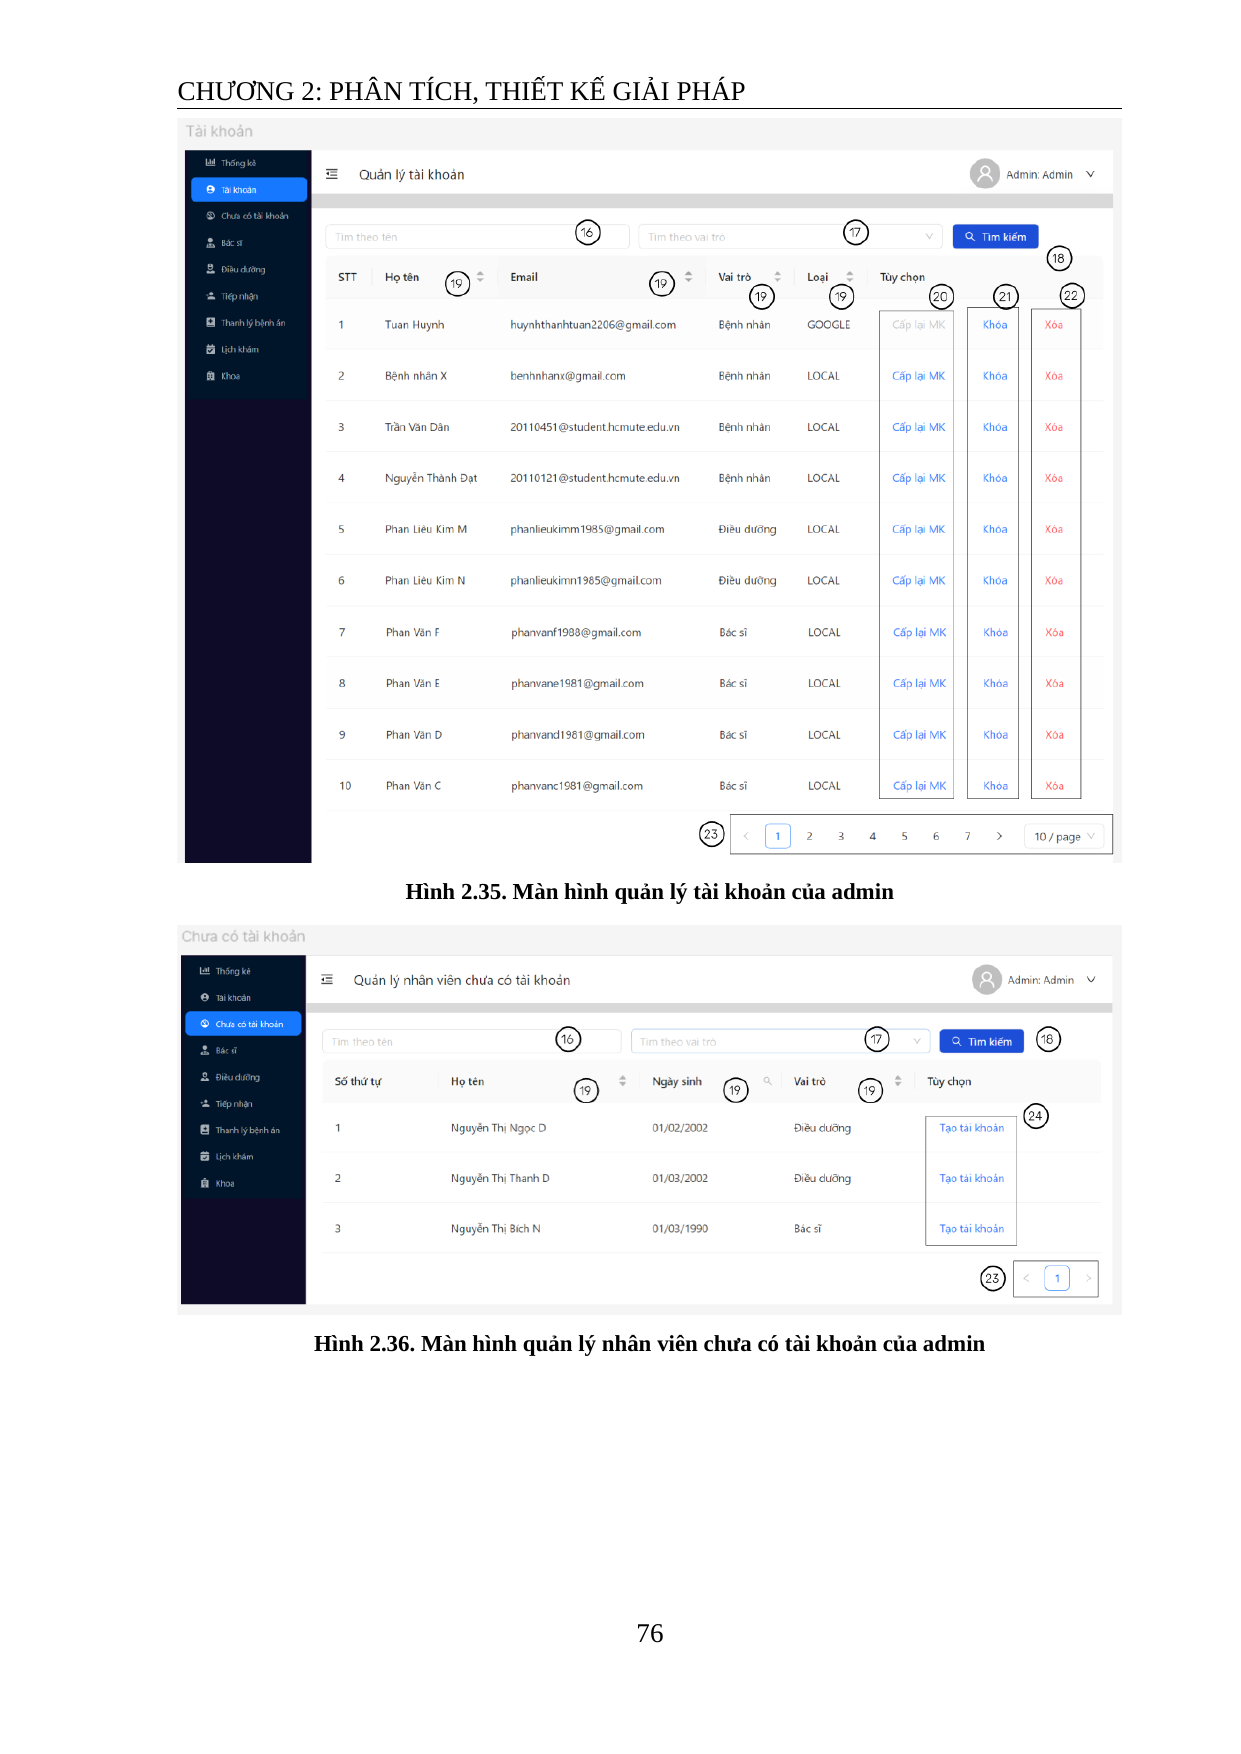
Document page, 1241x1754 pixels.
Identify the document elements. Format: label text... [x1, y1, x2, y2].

picture [177, 118, 1123, 863]
picture [177, 925, 1123, 1315]
